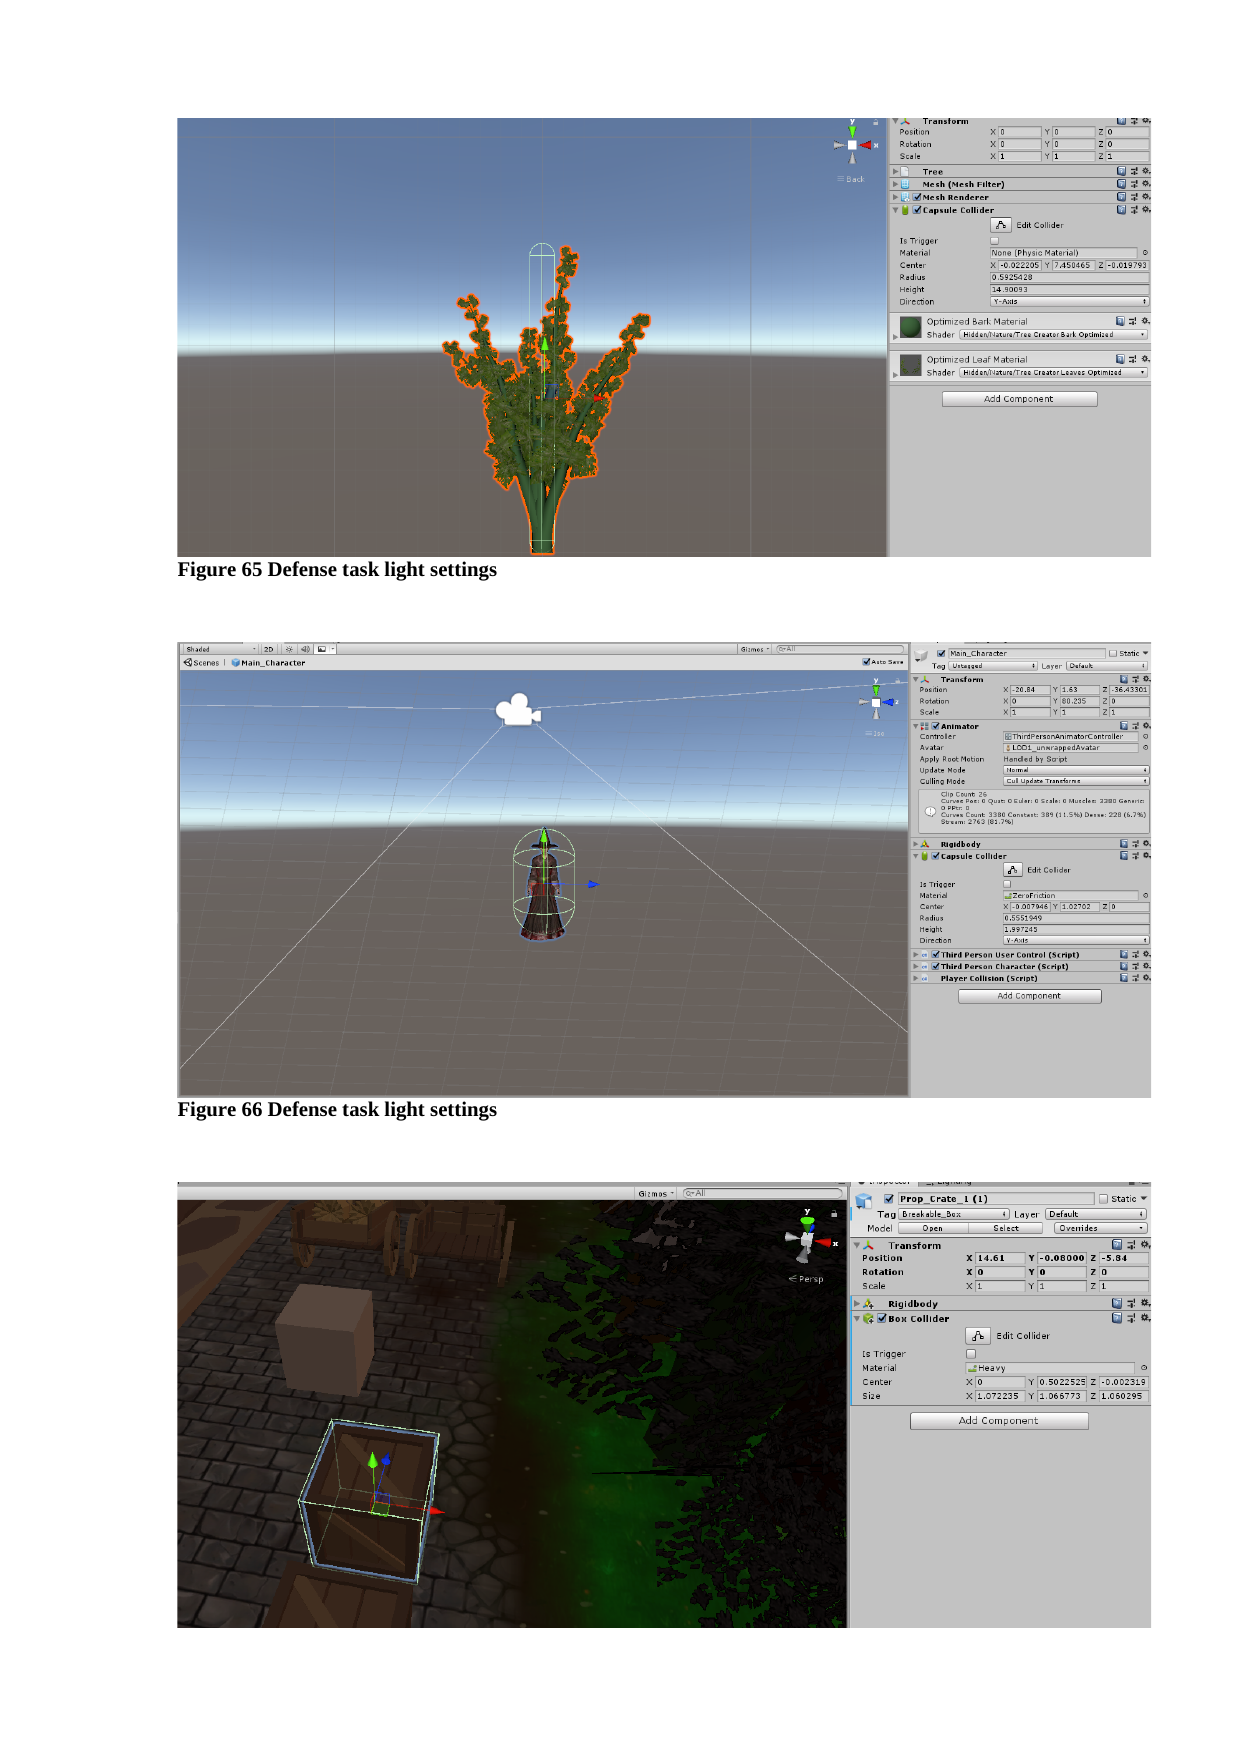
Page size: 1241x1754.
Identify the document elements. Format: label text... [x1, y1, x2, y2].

picture [177, 118, 1152, 557]
picture [177, 1182, 1152, 1628]
picture [177, 642, 1152, 1098]
text Figure 66 Defense task light settings [177, 1098, 1152, 1121]
text Figure 65 Defense task light settings [177, 557, 1152, 581]
